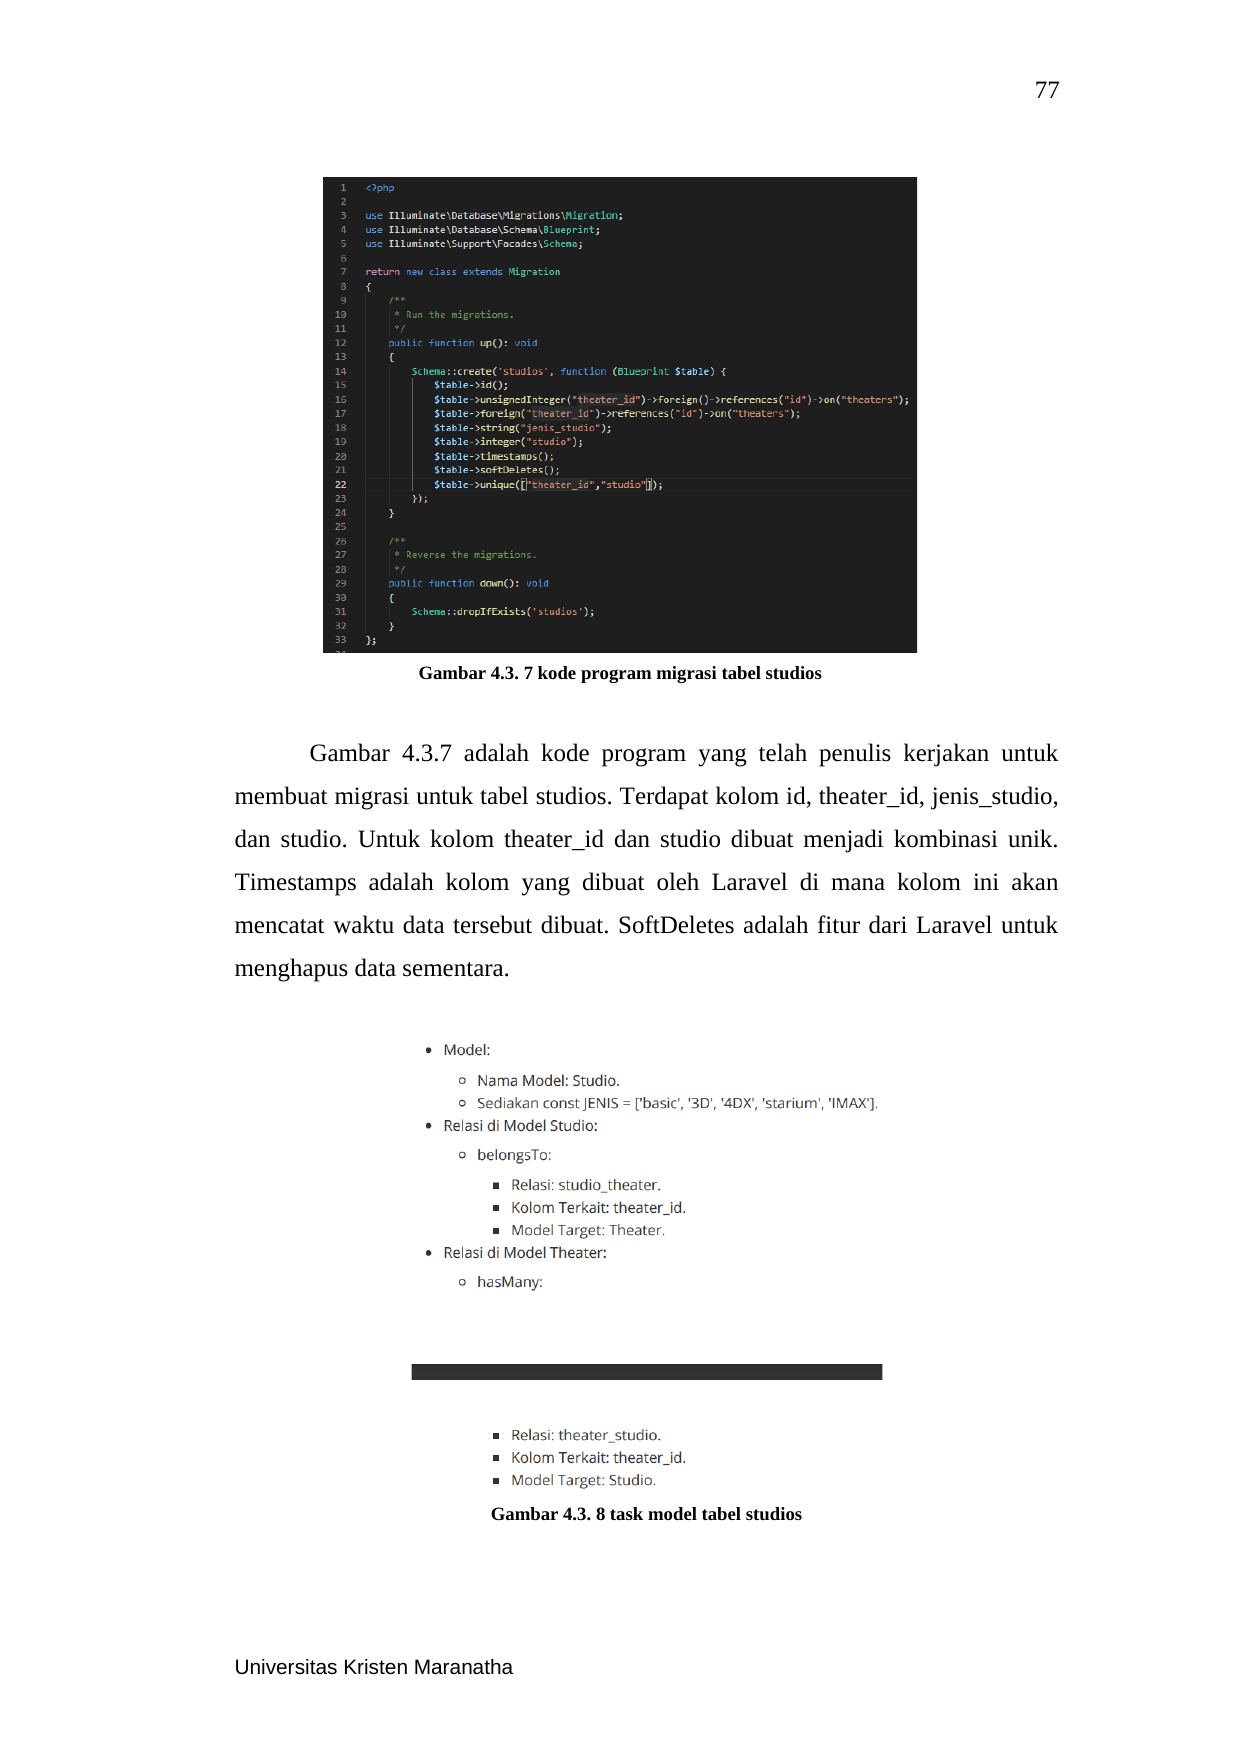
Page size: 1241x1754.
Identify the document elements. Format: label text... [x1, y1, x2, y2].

text Gambar 4.3.7 adalah kode program yang telah penulis kerjakan untuk membuat migrasi untuk tabel studios. Terdapat kolom id, theater_id, jenis_studio, dan studio. Untuk kolom theater_id dan studio dibuat menjadi kombinasi unik. Timestamps adalah kolom yang dibuat oleh Laravel di mana kolom ini akan mencatat waktu data tersebut dibuat. SoftDeletes adalah fitur dari Laravel untuk menghapus data sementara. [234, 738, 1059, 982]
picture [323, 177, 918, 653]
picture [411, 1036, 883, 1494]
